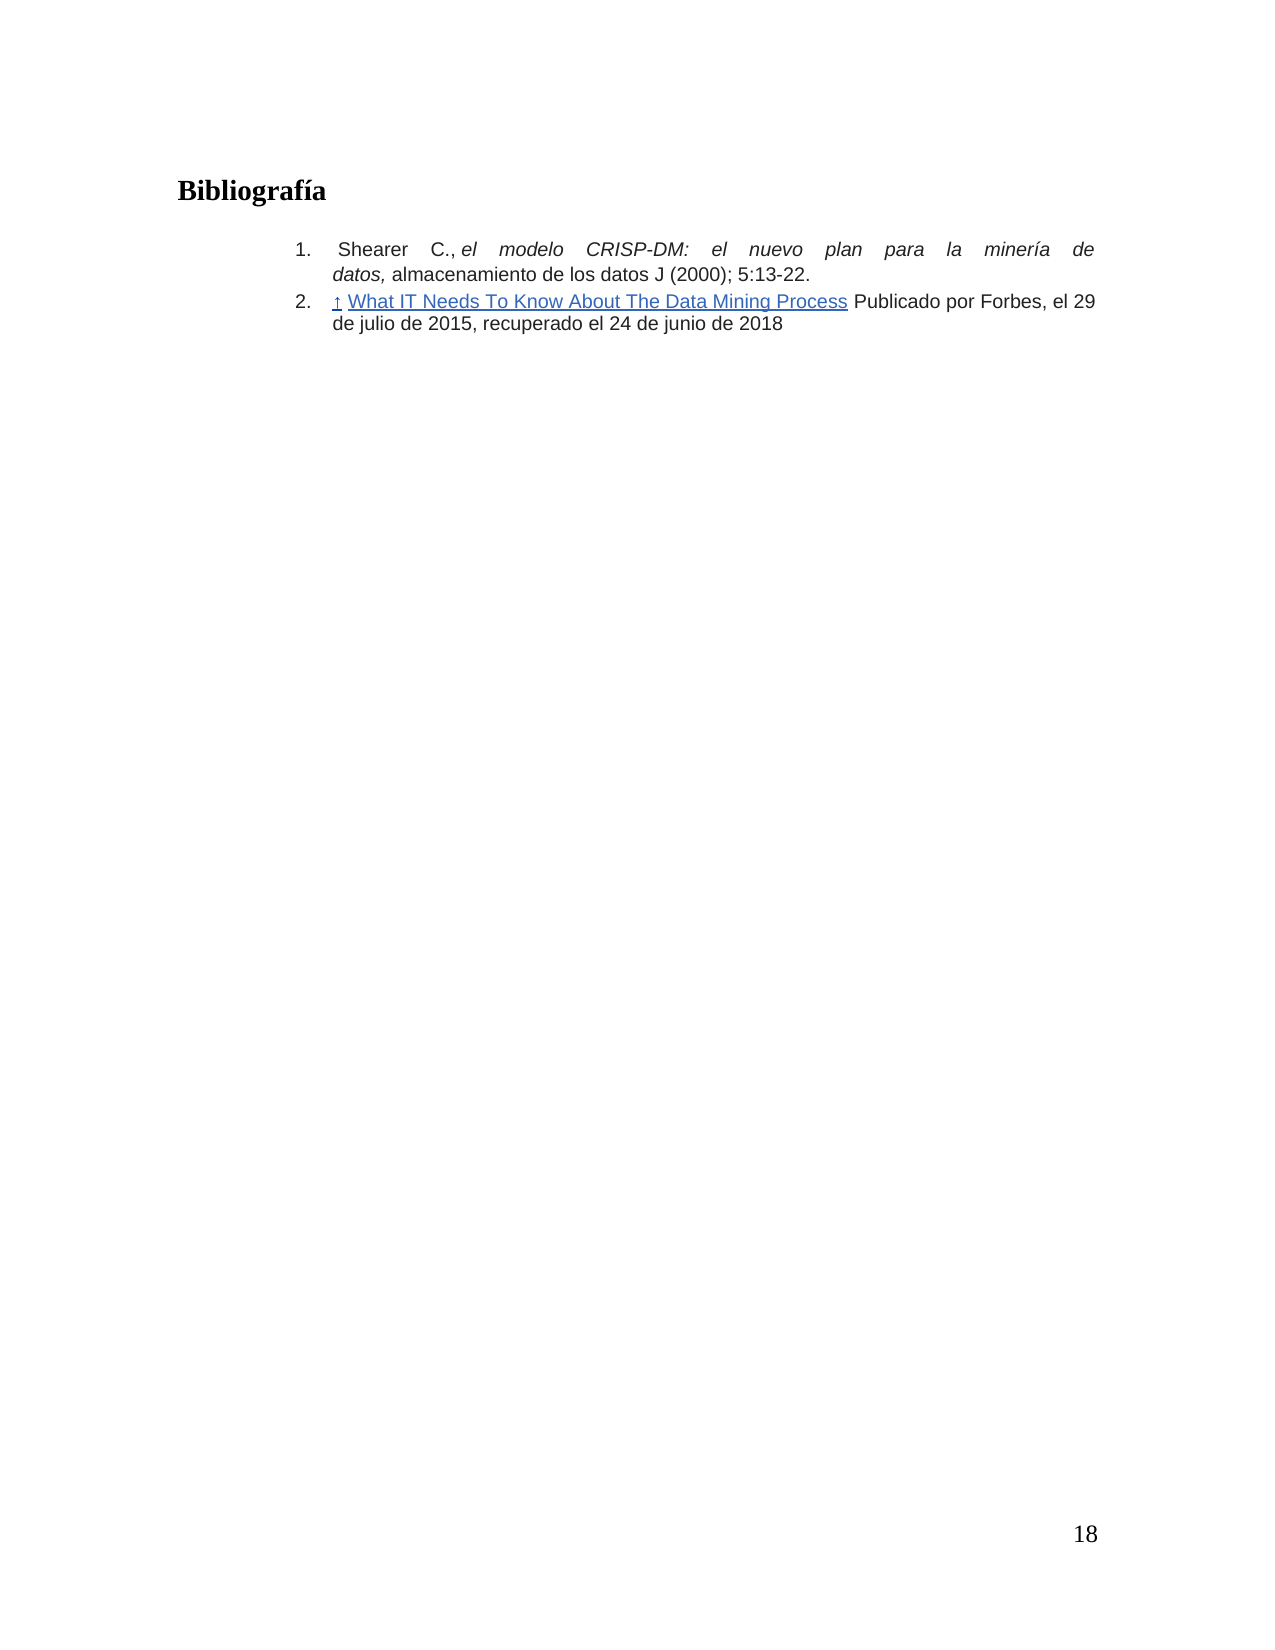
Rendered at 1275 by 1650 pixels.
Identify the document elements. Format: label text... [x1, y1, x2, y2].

list ↑ What IT Needs To Know About The Data Mining Process Publicado por Forbes, el 29 de julio de 2015, recuperado el 24 de junio de 2018 [295, 289, 1098, 335]
subtitle Bibliografía [177, 173, 1098, 206]
list Shearer C., el modelo CRISP-DM: el nuevo plan para la minería de datos, almacenamiento de los datos J (2000); 5:13-22. [295, 238, 1098, 285]
